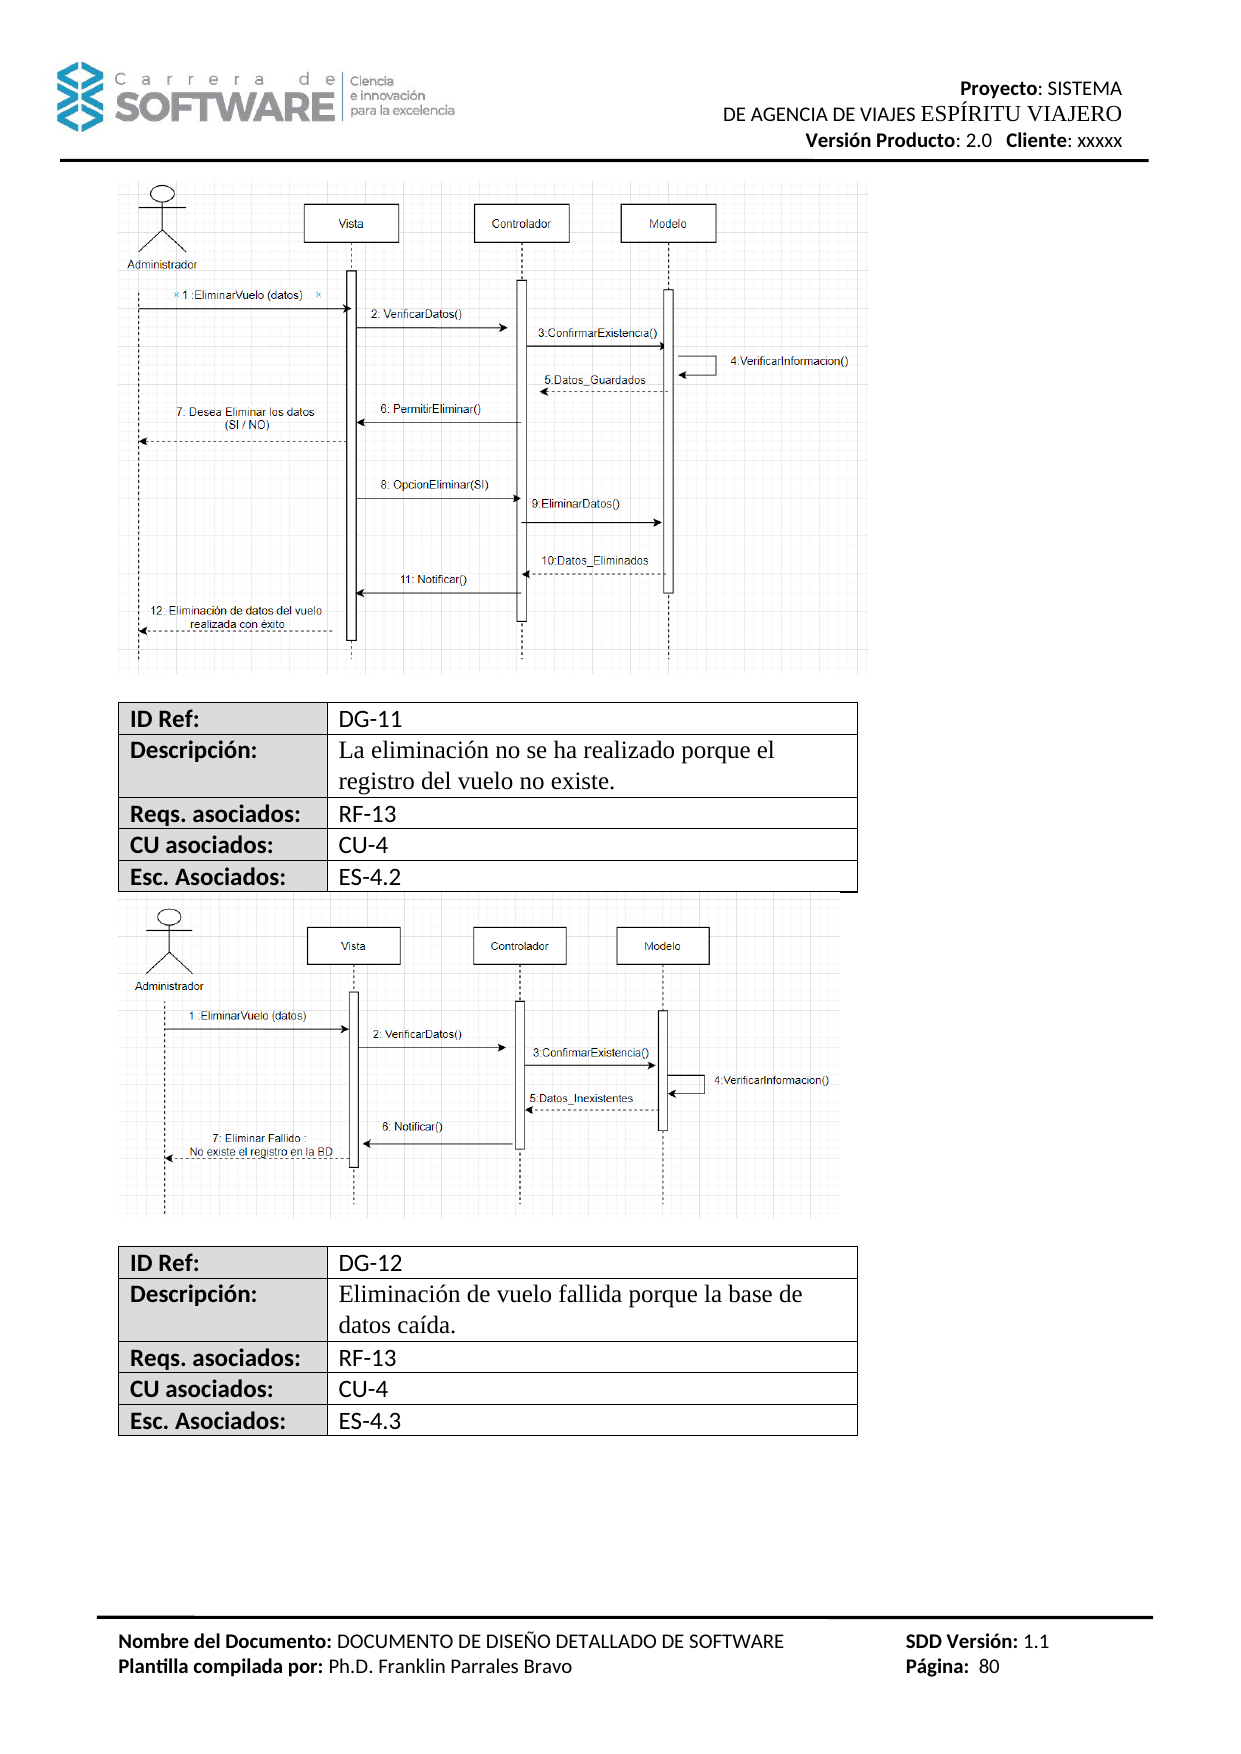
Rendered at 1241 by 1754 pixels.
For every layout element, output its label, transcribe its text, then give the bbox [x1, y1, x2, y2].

table_cell ES-4.2 [328, 861, 857, 891]
table_header ID Ref: [119, 703, 327, 734]
table_header DG-12 [328, 1247, 857, 1278]
table_cell Reqs. asociados: [119, 1342, 327, 1372]
table_cell Descripción: [119, 735, 327, 797]
table_cell CU asociados: [119, 829, 327, 860]
picture [118, 181, 869, 674]
table_cell CU-4 [328, 1373, 857, 1404]
picture [118, 892, 840, 1218]
table_header DG-11 [328, 703, 857, 734]
table_cell Reqs. asociados: [119, 798, 327, 828]
table_cell La eliminación no se ha realizado porque el registro del vuelo no existe. [328, 735, 857, 797]
table_cell RF-13 [328, 798, 857, 828]
table_cell Esc. Asociados: [119, 1405, 327, 1435]
table_cell CU-4 [328, 829, 857, 860]
table_cell ES-4.3 [328, 1405, 857, 1435]
table_cell Eliminación de vuelo fallida porque la base de datos caída. [328, 1279, 857, 1341]
table_cell RF-13 [328, 1342, 857, 1372]
table_cell CU asociados: [119, 1373, 327, 1404]
table_cell Descripción: [119, 1279, 327, 1341]
table_cell Esc. Asociados: [119, 861, 327, 891]
table_header ID Ref: [119, 1247, 327, 1278]
picture [46, 46, 461, 154]
